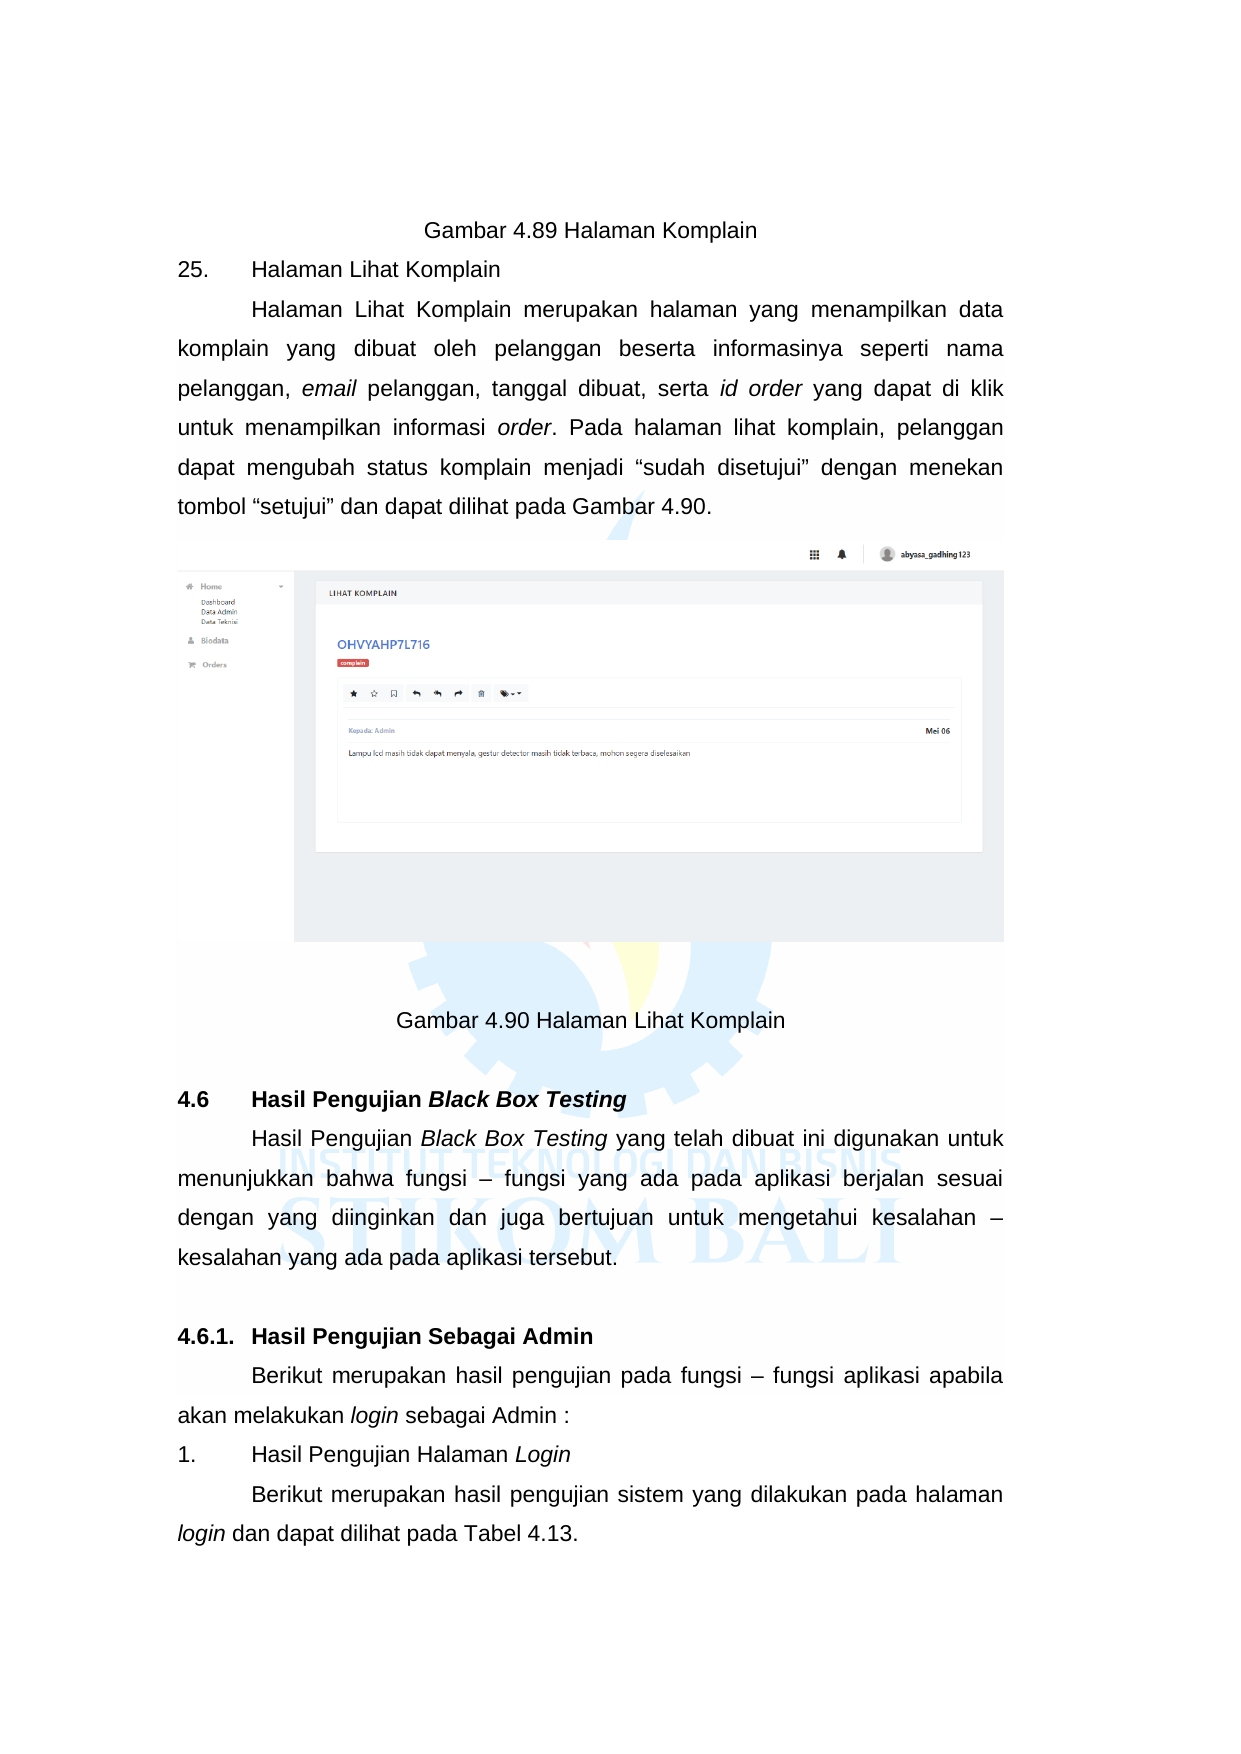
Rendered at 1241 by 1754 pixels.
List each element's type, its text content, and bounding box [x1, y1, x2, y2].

text Gambar 4.90 Halaman Lihat Komplain [177, 1007, 1004, 1033]
picture [177, 540, 1004, 942]
list Halaman Lihat Komplain merupakan halaman yang menampilkan data komplain yang dibuat oleh pelanggan beserta informasinya seperti nama pelanggan, email pelanggan, tanggal dibuat, serta id order yang dapat di klik untuk menampilkan informasi order. Pada halaman lihat komplain, pelanggan dapat mengubah status komplain menjadi “sudah disetujui” dengan menekan tombol “setujui” dan dapat dilihat pada Gambar 4.90. [177, 296, 1004, 519]
text Gambar 4.89 Halaman Komplain [177, 217, 1004, 243]
list Halaman Lihat Komplain [177, 256, 1004, 282]
text Hasil Pengujian Black Box Testing yang telah dibuat ini digunakan untuk menunjukkan bahwa fungsi – fungsi yang ada pada aplikasi berjalan sesuai dengan yang diinginkan dan juga bertujuan untuk mengetahui kesalahan – kesalahan yang ada pada aplikasi tersebut. [177, 1125, 1004, 1270]
list Hasil Pengujian Black Box Testing [177, 1086, 1004, 1112]
text Berikut merupakan hasil pengujian pada fungsi – fungsi aplikasi apabila akan melakukan login sebagai Admin : [177, 1362, 1004, 1428]
list Berikut merupakan hasil pengujian sistem yang dilakukan pada halaman login dan dapat dilihat pada Tabel 4.13. [177, 1481, 1004, 1547]
list Hasil Pengujian Halaman Login [177, 1441, 1004, 1468]
list Hasil Pengujian Sebagai Admin [177, 1323, 1004, 1349]
